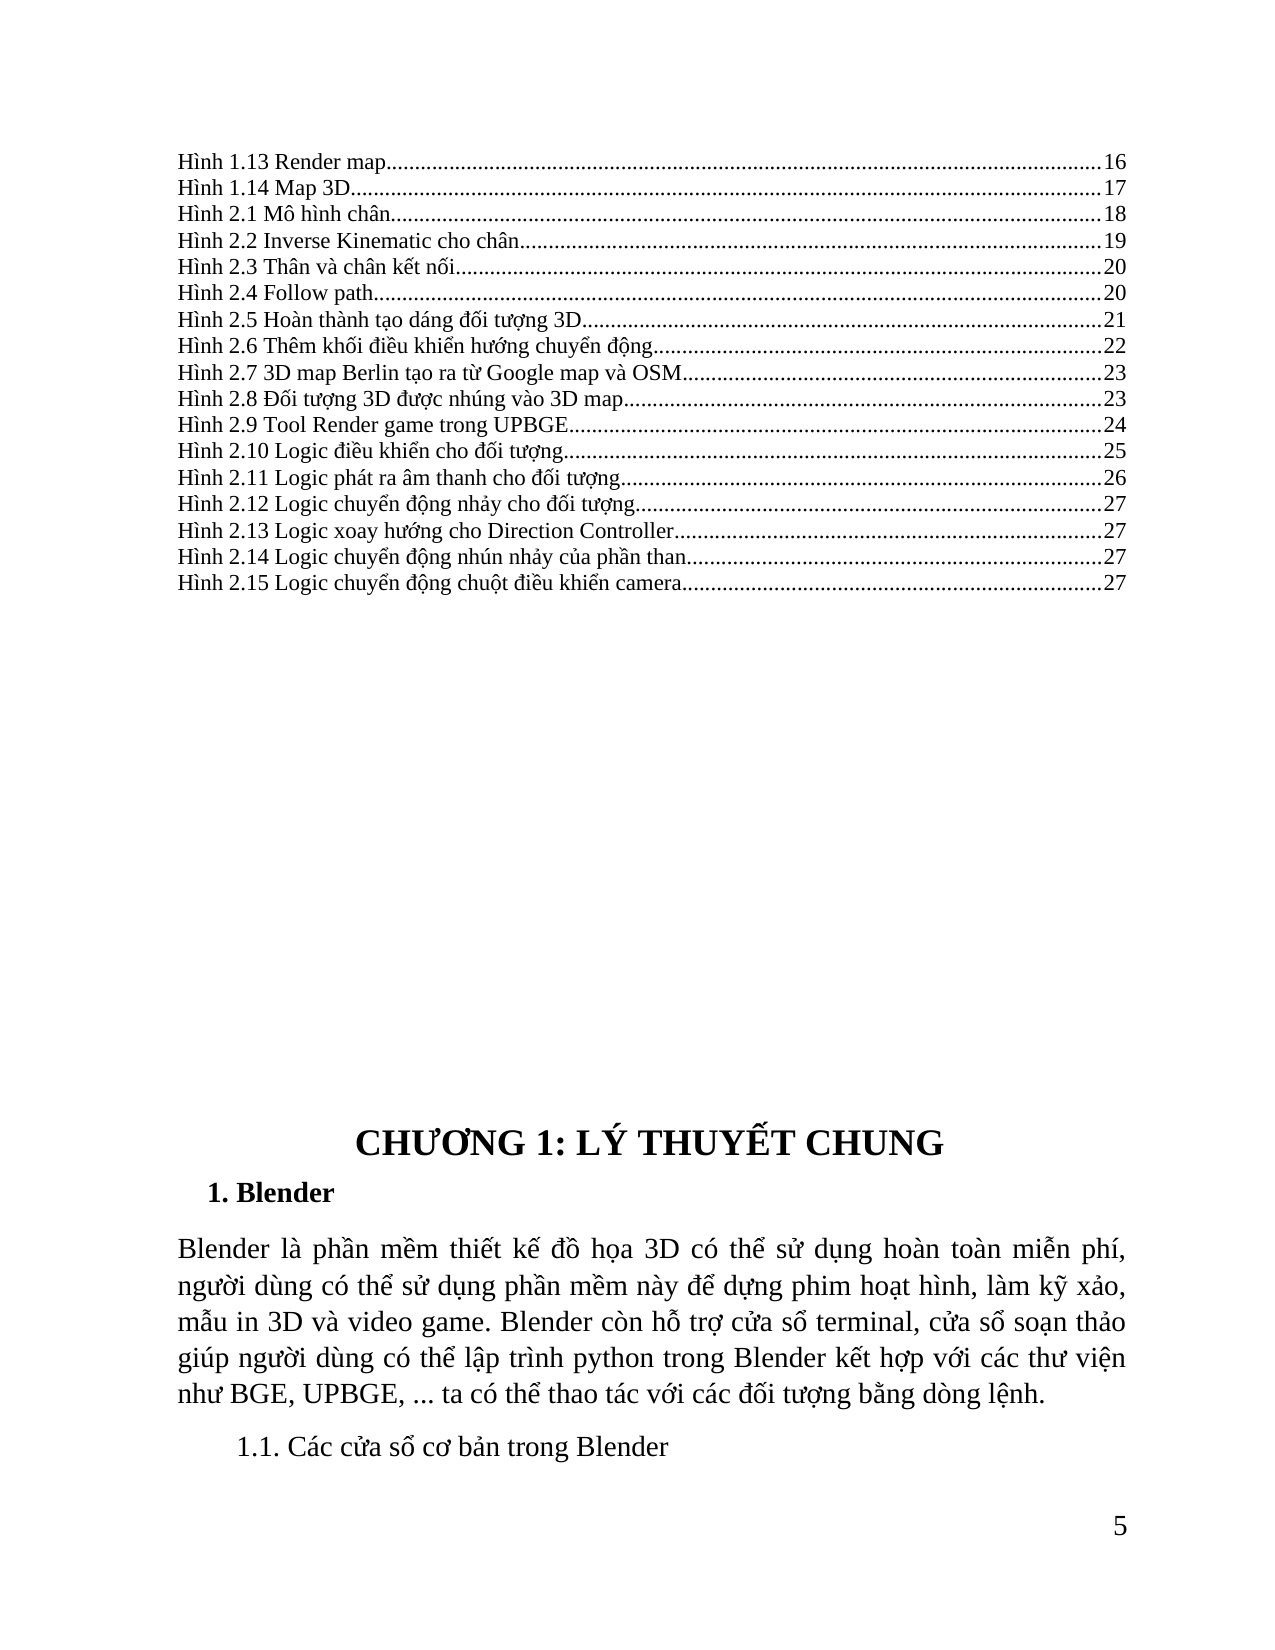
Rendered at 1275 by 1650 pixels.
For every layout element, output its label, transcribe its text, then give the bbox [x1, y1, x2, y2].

text Hình 2.10 Logic điều khiển cho đối tượng 25 [177, 438, 1127, 464]
text Hình 2.12 Logic chuyển động nhảy cho đối tượng 27 [177, 490, 1127, 517]
text Hình 2.7 3D map Berlin tạo ra từ Google map và OSM 23 [177, 358, 1127, 385]
text Hình 2.13 Logic xoay hướng cho Direction Controller 27 [177, 517, 1127, 543]
text Hình 2.5 Hoàn thành tạo dáng đối tượng 3D 21 [177, 306, 1127, 332]
text Hình 1.13 Render map 16 [177, 148, 1127, 174]
text Hình 2.8 Đối tượng 3D được nhúng vào 3D map 23 [177, 385, 1127, 411]
text Hình 2.3 Thân và chân kết nối 20 [177, 253, 1127, 279]
text Blender [207, 1176, 1127, 1209]
text Hình 2.9 Tool Render game trong UPBGE 24 [177, 411, 1127, 438]
subtitle CHƯƠNG 1: LÝ THUYẾT CHUNG [177, 1120, 1122, 1163]
text Hình 2.1 Mô hình chân 18 [177, 200, 1127, 227]
text Hình 2.15 Logic chuyển động chuột điều khiển camera 27 [177, 569, 1127, 596]
text Blender là phần mềm thiết kế đồ họa 3D có thể sử dụng hoàn toàn miễn phí, người dùng có thể sử dụng phần mềm này để dựng phim hoạt hình, làm kỹ xảo, mẫu in 3D và video game. Blender còn hỗ trợ cửa sổ terminal, cửa sổ soạn thảo giúp người dùng có thể lập trình python trong Blender kết hợp với các thư viện như BGE, UPBGE, ... ta có thể thao tác với các đối tượng bằng dòng lệnh. [177, 1232, 1127, 1410]
text Hình 2.4 Follow path 20 [177, 279, 1127, 306]
text Hình 2.11 Logic phát ra âm thanh cho đối tượng 26 [177, 464, 1127, 490]
text Các cửa sổ cơ bản trong Blender [236, 1429, 1127, 1463]
text Hình 2.14 Logic chuyển động nhún nhảy của phần than 27 [177, 543, 1127, 569]
text Hình 2.2 Inverse Kinematic cho chân 19 [177, 227, 1127, 253]
text Hình 1.14 Map 3D 17 [177, 174, 1127, 200]
text Hình 2.6 Thêm khối điều khiển hướng chuyển động 22 [177, 332, 1127, 358]
